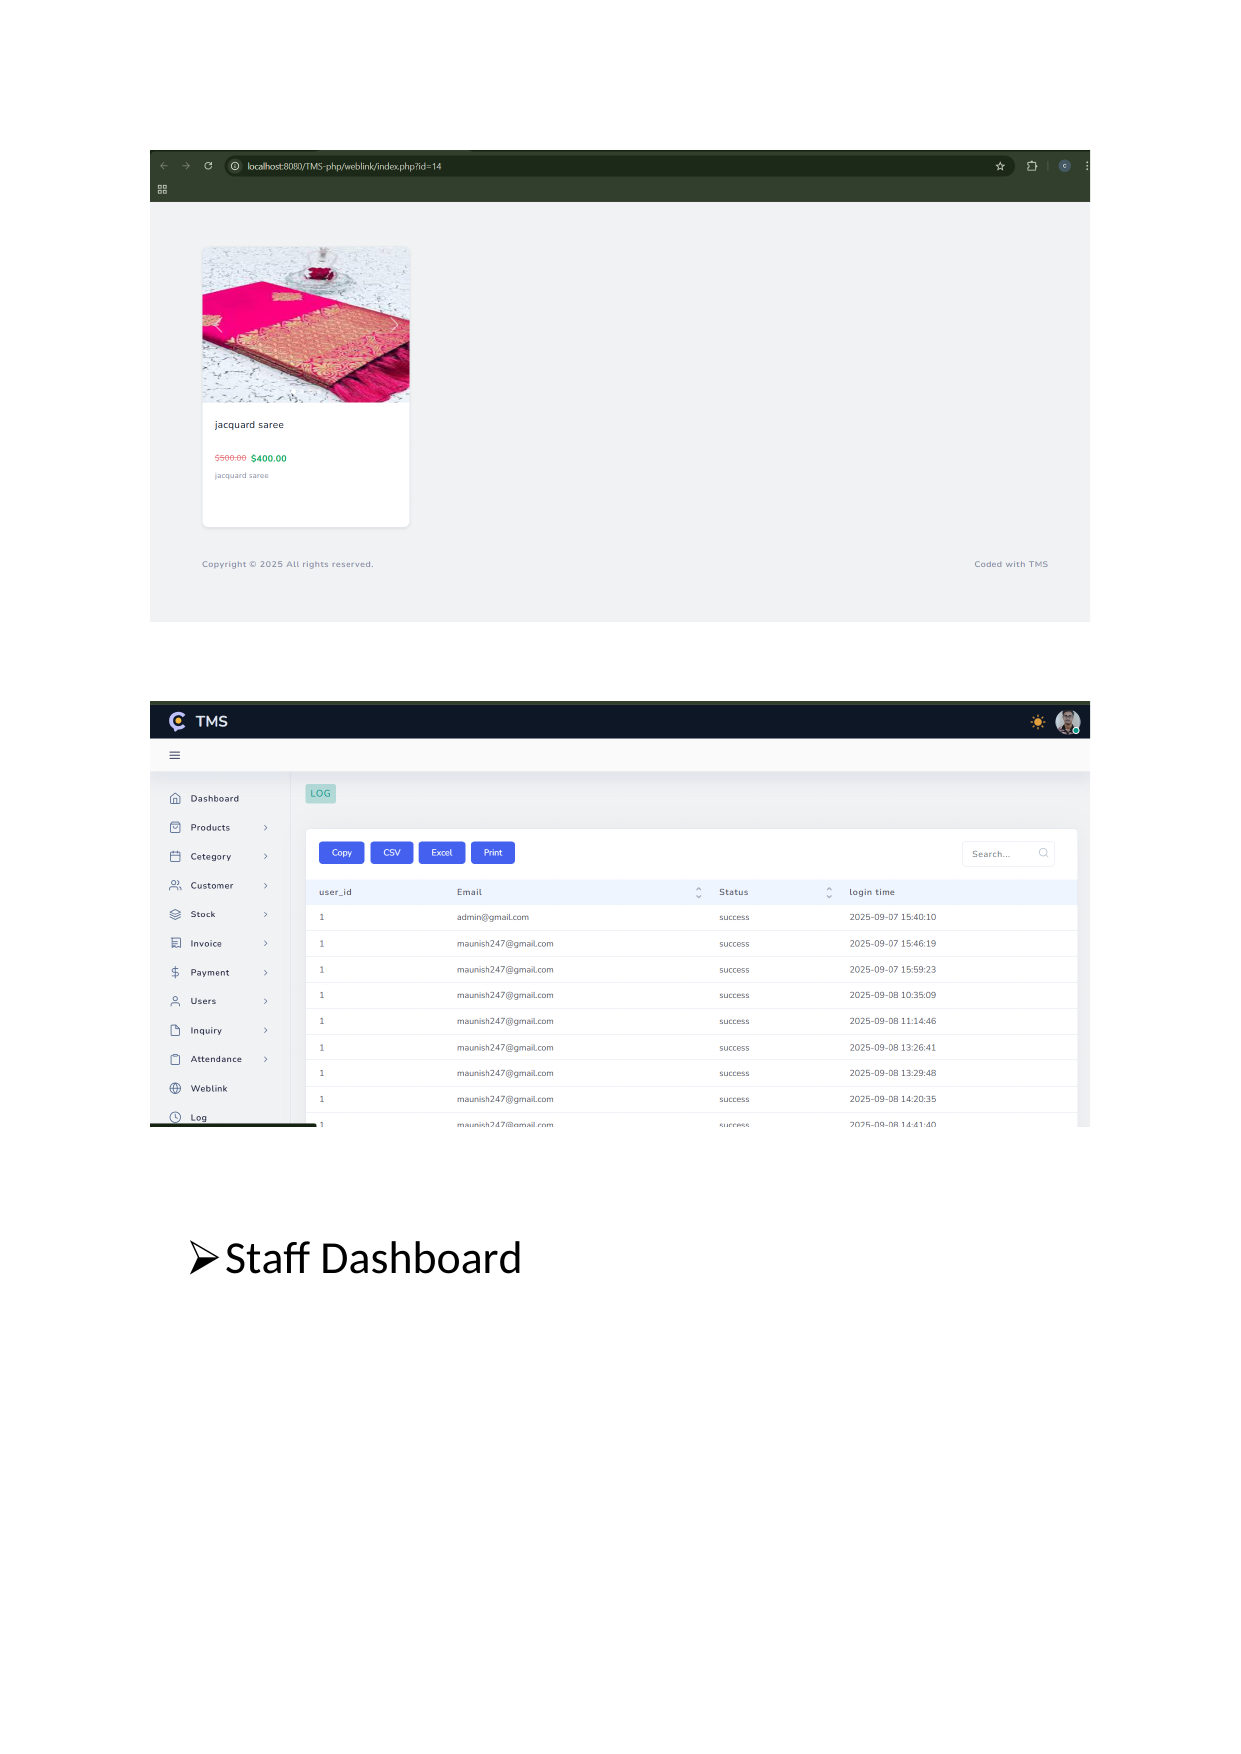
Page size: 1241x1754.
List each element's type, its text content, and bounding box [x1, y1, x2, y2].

picture [150, 150, 1091, 622]
picture [150, 701, 1091, 1127]
list Staff Dashboard [187, 1206, 1090, 1300]
